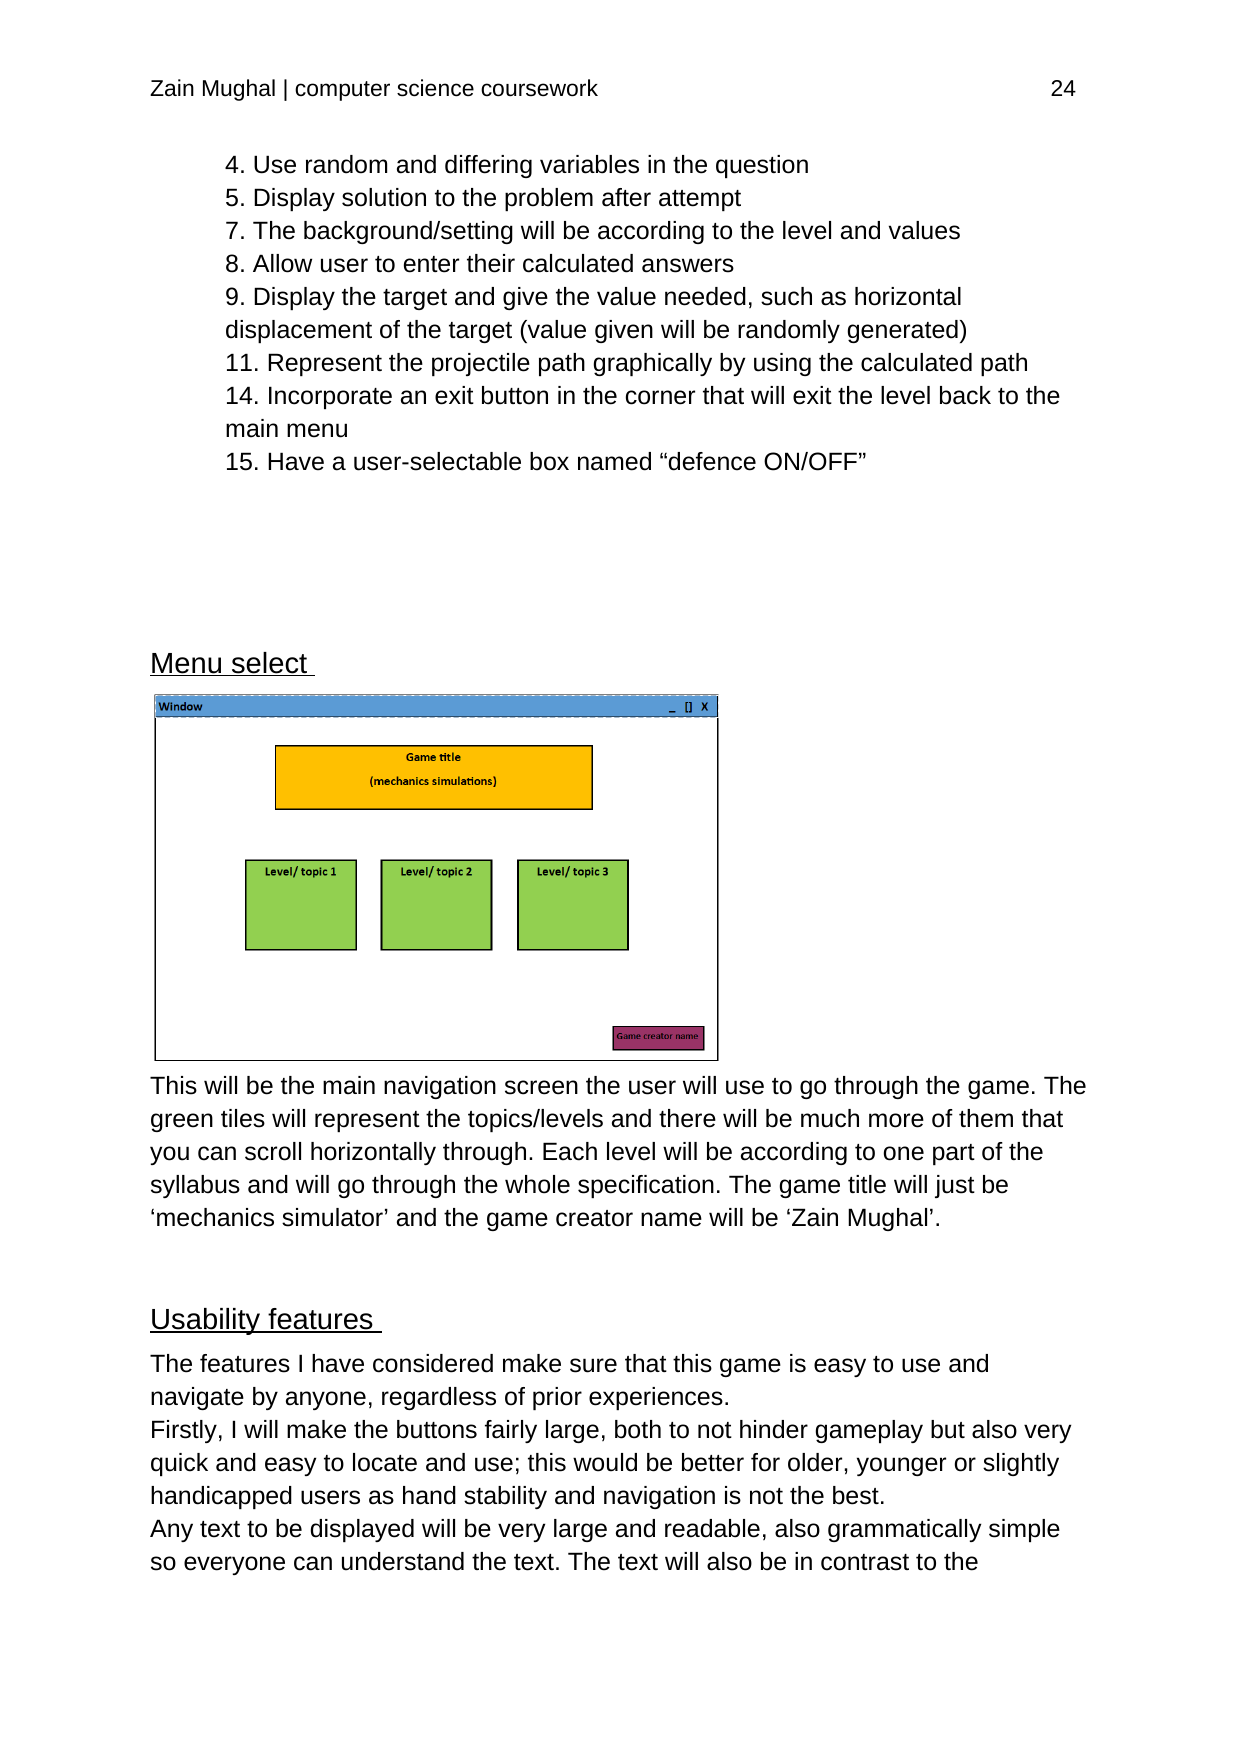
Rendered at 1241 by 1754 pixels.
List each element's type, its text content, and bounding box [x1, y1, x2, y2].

picture [150, 692, 723, 1067]
subtitle Usability features [150, 1302, 1090, 1336]
text Firstly, I will make the buttons fairly large, both to not hinder gameplay but also very quick and easy to locate and use; this would be better for older, younger or slightly handicapped users as hand stability and navigation is not the best. [150, 1415, 1090, 1510]
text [150, 1514, 1090, 1576]
text 5. Display solution to the problem after attempt [225, 183, 1090, 212]
text 9. Display the target and give the value needed, such as horizontal displacement of the target (value given will be randomly generated) [225, 282, 1090, 344]
text This will be the main navigation screen the user will use to go through the game. The green tiles will represent the topics/levels and there will be much more of them that you can scroll horizontally through. Each level will be according to one part of the syllabus and will go through the whole specification. The game title will just be ‘mechanics simulator’ and the game creator name will be ‘Zain Mughal’. [150, 1071, 1090, 1231]
text 14. Incorporate an exit button in the corner that will exit the level back to the main menu [225, 381, 1090, 443]
text 15. Have a user-selectable box named “defence ON/OFF” [225, 447, 1090, 476]
subtitle Menu select [150, 646, 1090, 679]
text 4. Use random and differing variables in the question [225, 150, 1090, 179]
text 11. Represent the projectile path graphically by using the calculated path [225, 348, 1090, 377]
text The features I have considered make sure that this game is easy to use and navigate by anyone, regardless of prior experiences. [150, 1349, 1090, 1411]
text 8. Allow user to enter their calculated answers [225, 249, 1090, 278]
text 7. The background/setting will be according to the level and values [225, 216, 1090, 245]
